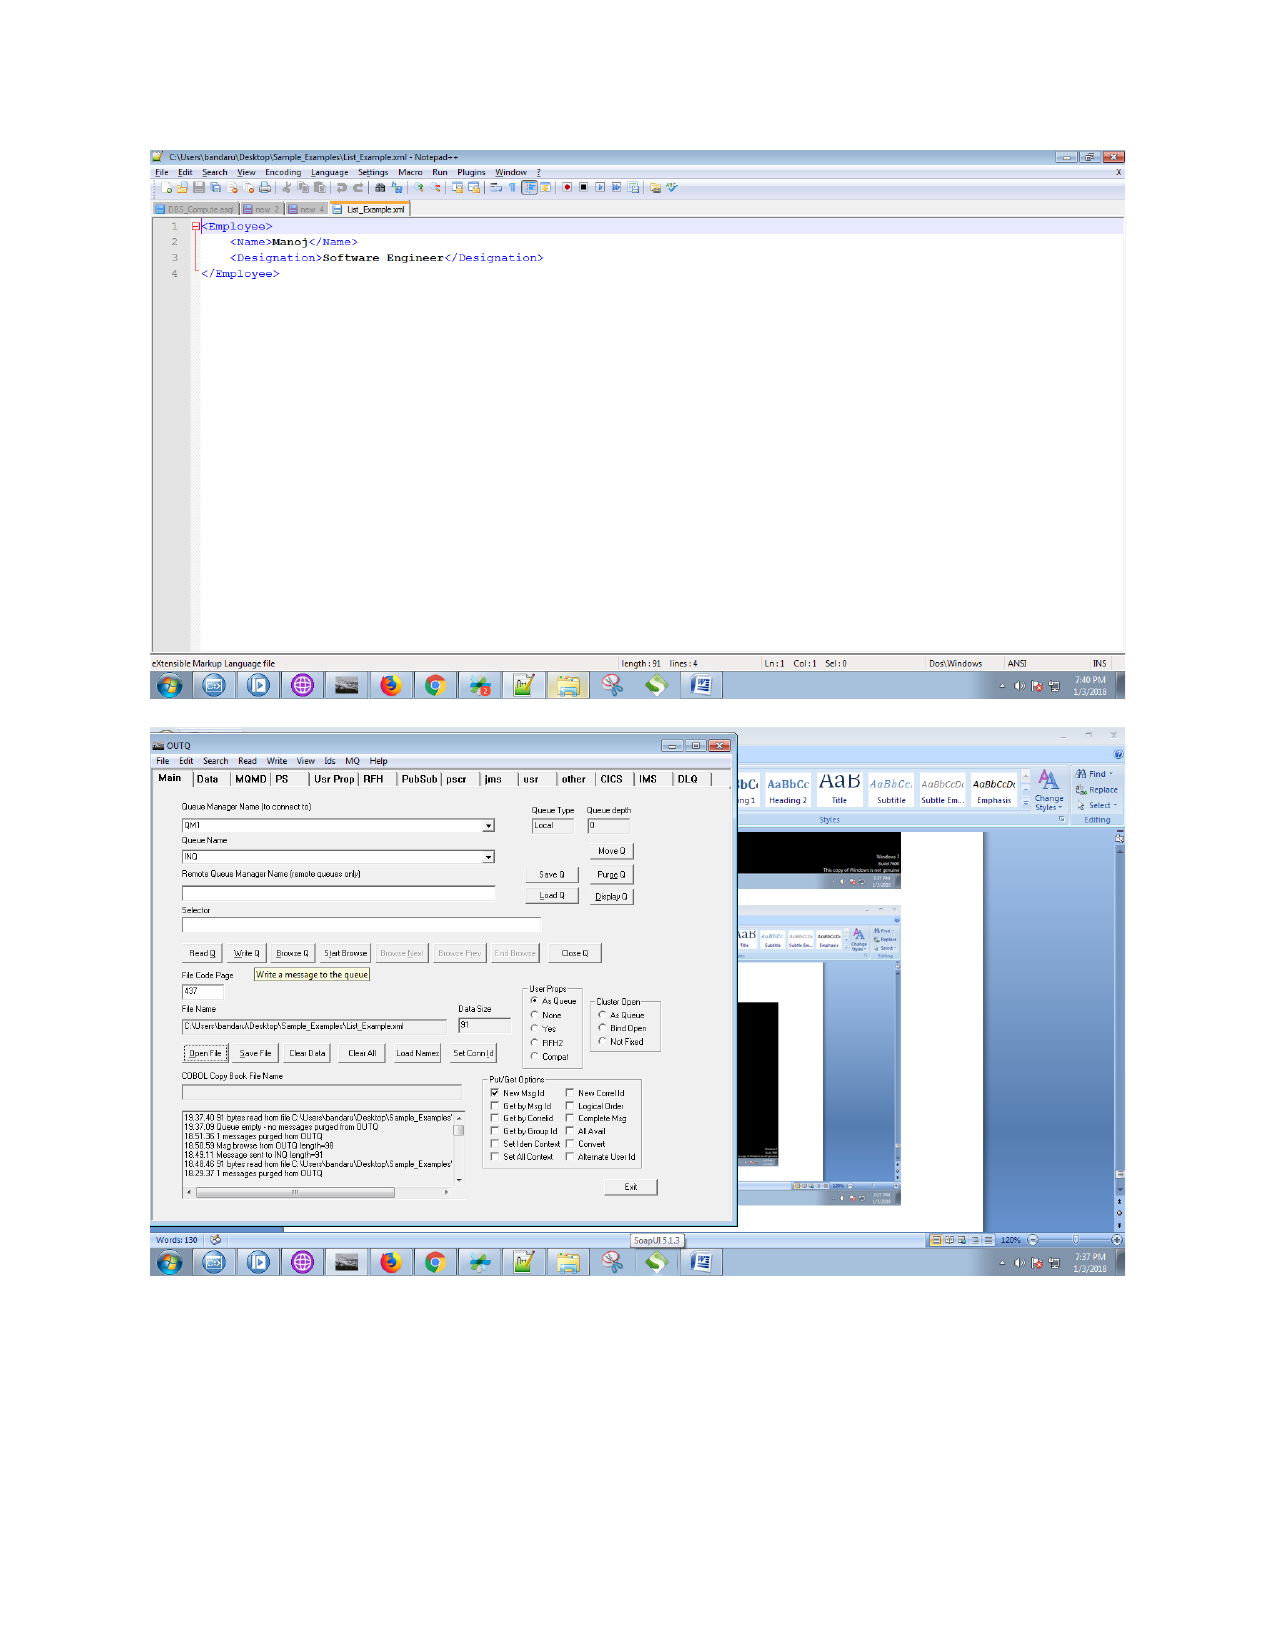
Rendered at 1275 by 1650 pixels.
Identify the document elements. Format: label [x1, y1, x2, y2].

picture [150, 727, 1125, 1276]
picture [150, 150, 1125, 699]
